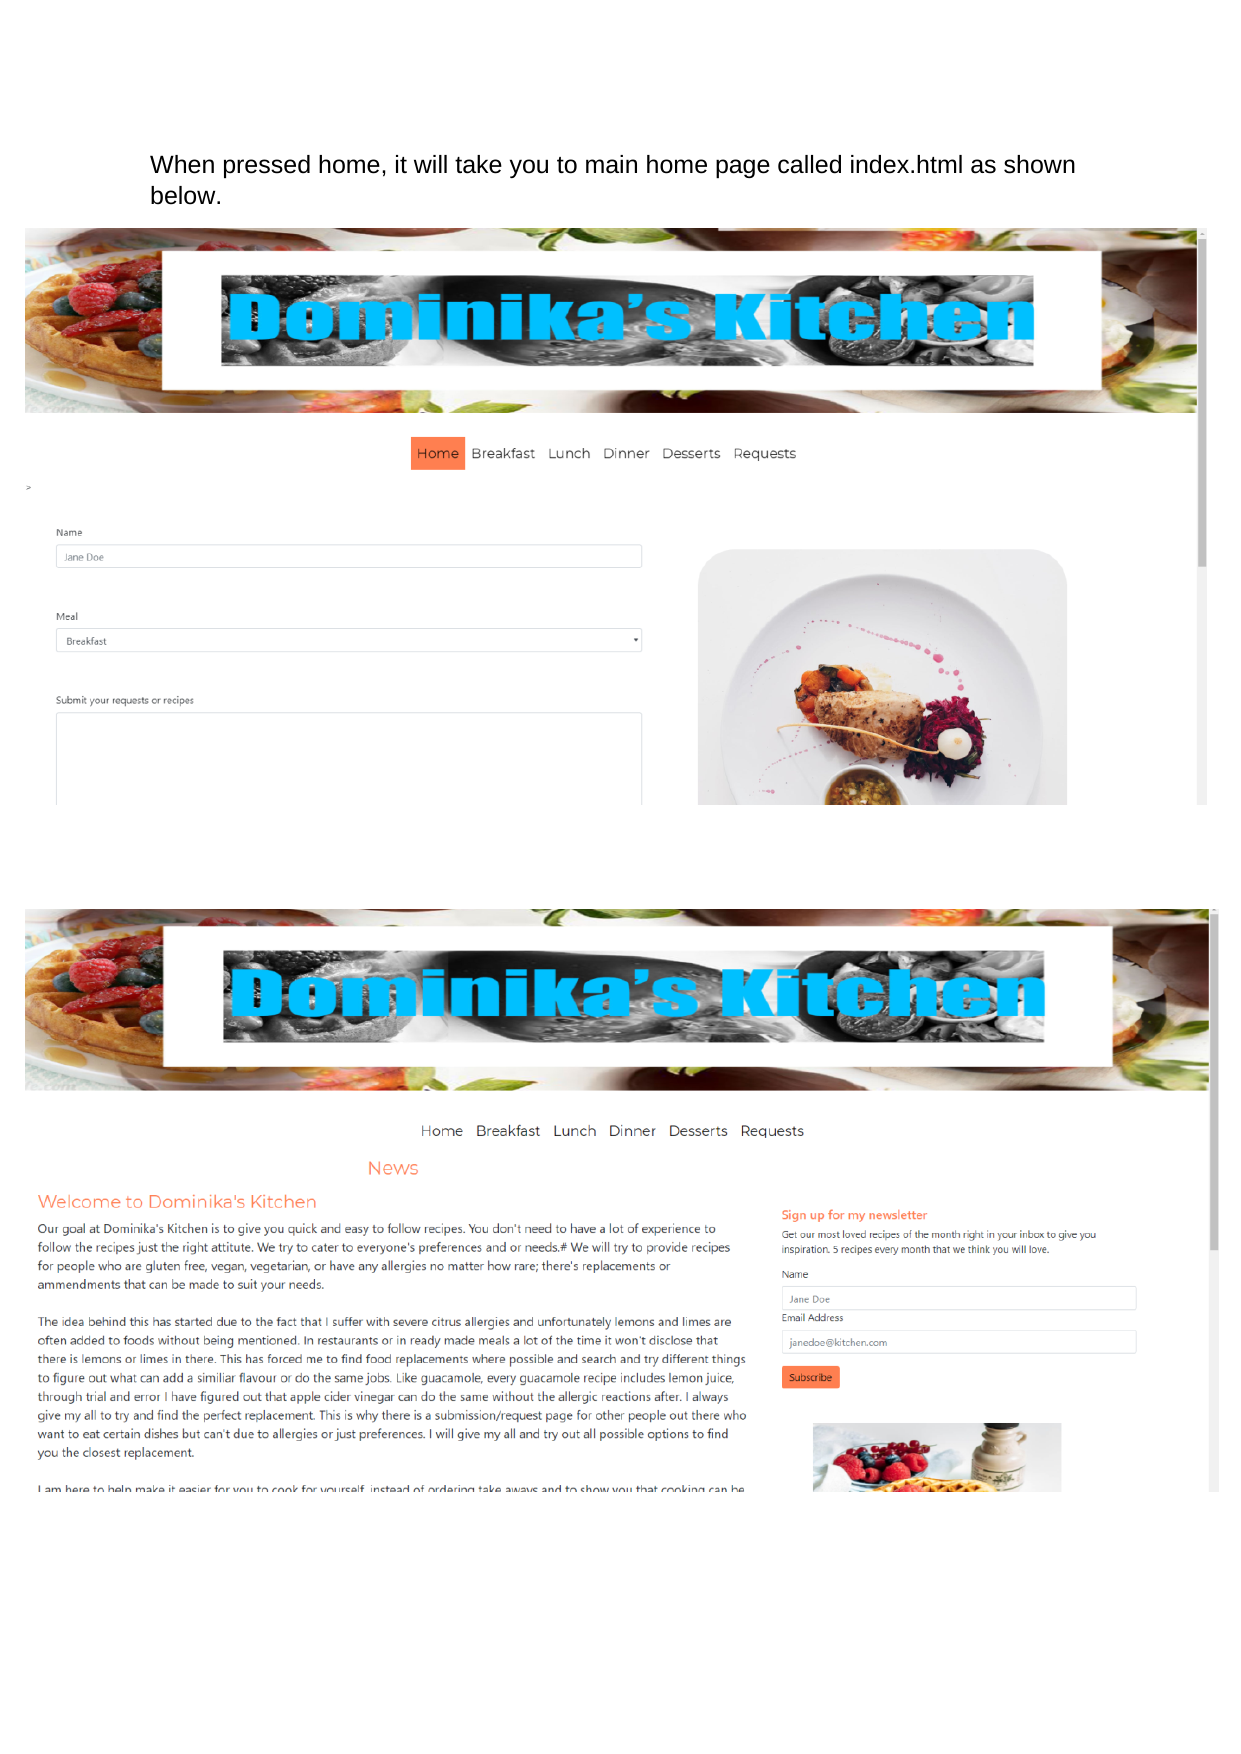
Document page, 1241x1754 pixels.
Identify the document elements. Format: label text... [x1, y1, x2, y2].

text When pressed home, it will take you to main home page called index.html as shown below. [150, 150, 1090, 210]
picture [25, 909, 1219, 1492]
picture [25, 228, 1207, 805]
